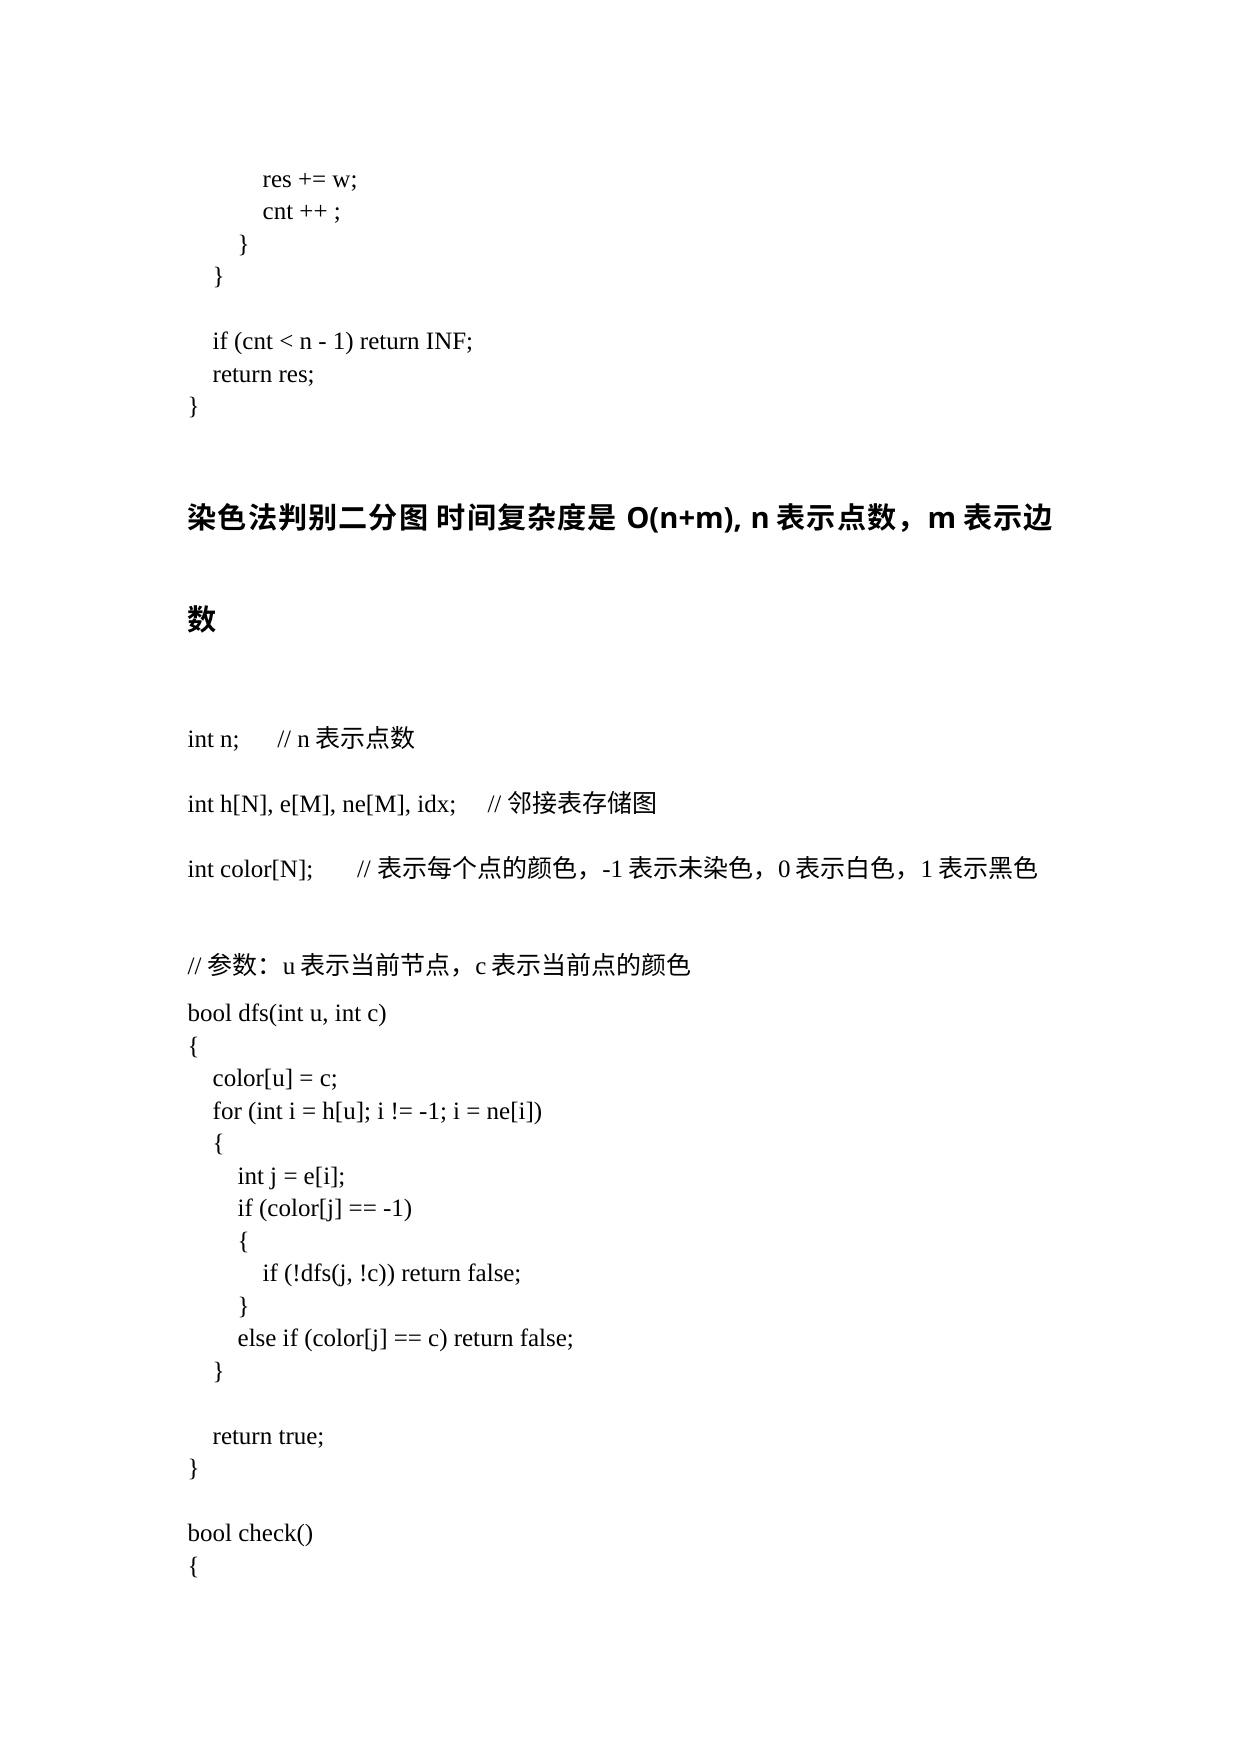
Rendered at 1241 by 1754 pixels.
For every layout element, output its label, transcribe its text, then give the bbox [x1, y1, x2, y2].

text int j = e[i]; [187, 1159, 1053, 1191]
text if (cnt < n - 1) return INF; [187, 324, 1053, 357]
text } [187, 227, 1053, 259]
text } [187, 1451, 1053, 1484]
subtitle 染色法判别二分图 时间复杂度是 O(n+m), n表示点数，m表示边数 [187, 484, 1053, 650]
text bool check() [187, 1516, 1053, 1549]
text int n; // n表示点数 [187, 704, 1053, 769]
text { [187, 1029, 1053, 1061]
text if (color[j] == -1) [187, 1191, 1053, 1224]
text int h[N], e[M], ne[M], idx; // 邻接表存储图 [187, 769, 1053, 834]
text } [187, 1354, 1053, 1386]
text return res; [187, 357, 1053, 389]
text res += w; [187, 162, 1053, 194]
text int color[N]; // 表示每个点的颜色，-1表示未染色，0表示白色，1表示黑色 [187, 834, 1053, 899]
text } [187, 389, 1053, 422]
text } [187, 1289, 1053, 1321]
text bool dfs(int u, int c) [187, 996, 1053, 1029]
text } [187, 259, 1053, 292]
text { [187, 1126, 1053, 1159]
text { [187, 1224, 1053, 1256]
text { [187, 1549, 1053, 1581]
text // 参数：u表示当前节点，c表示当前点的颜色 [187, 931, 1053, 996]
text for (int i = h[u]; i != -1; i = ne[i]) [187, 1094, 1053, 1126]
text cnt ++ ; [187, 194, 1053, 227]
text else if (color[j] == c) return false; [187, 1321, 1053, 1354]
text color[u] = c; [187, 1061, 1053, 1094]
text return true; [187, 1419, 1053, 1451]
text if (!dfs(j, !c)) return false; [187, 1256, 1053, 1289]
